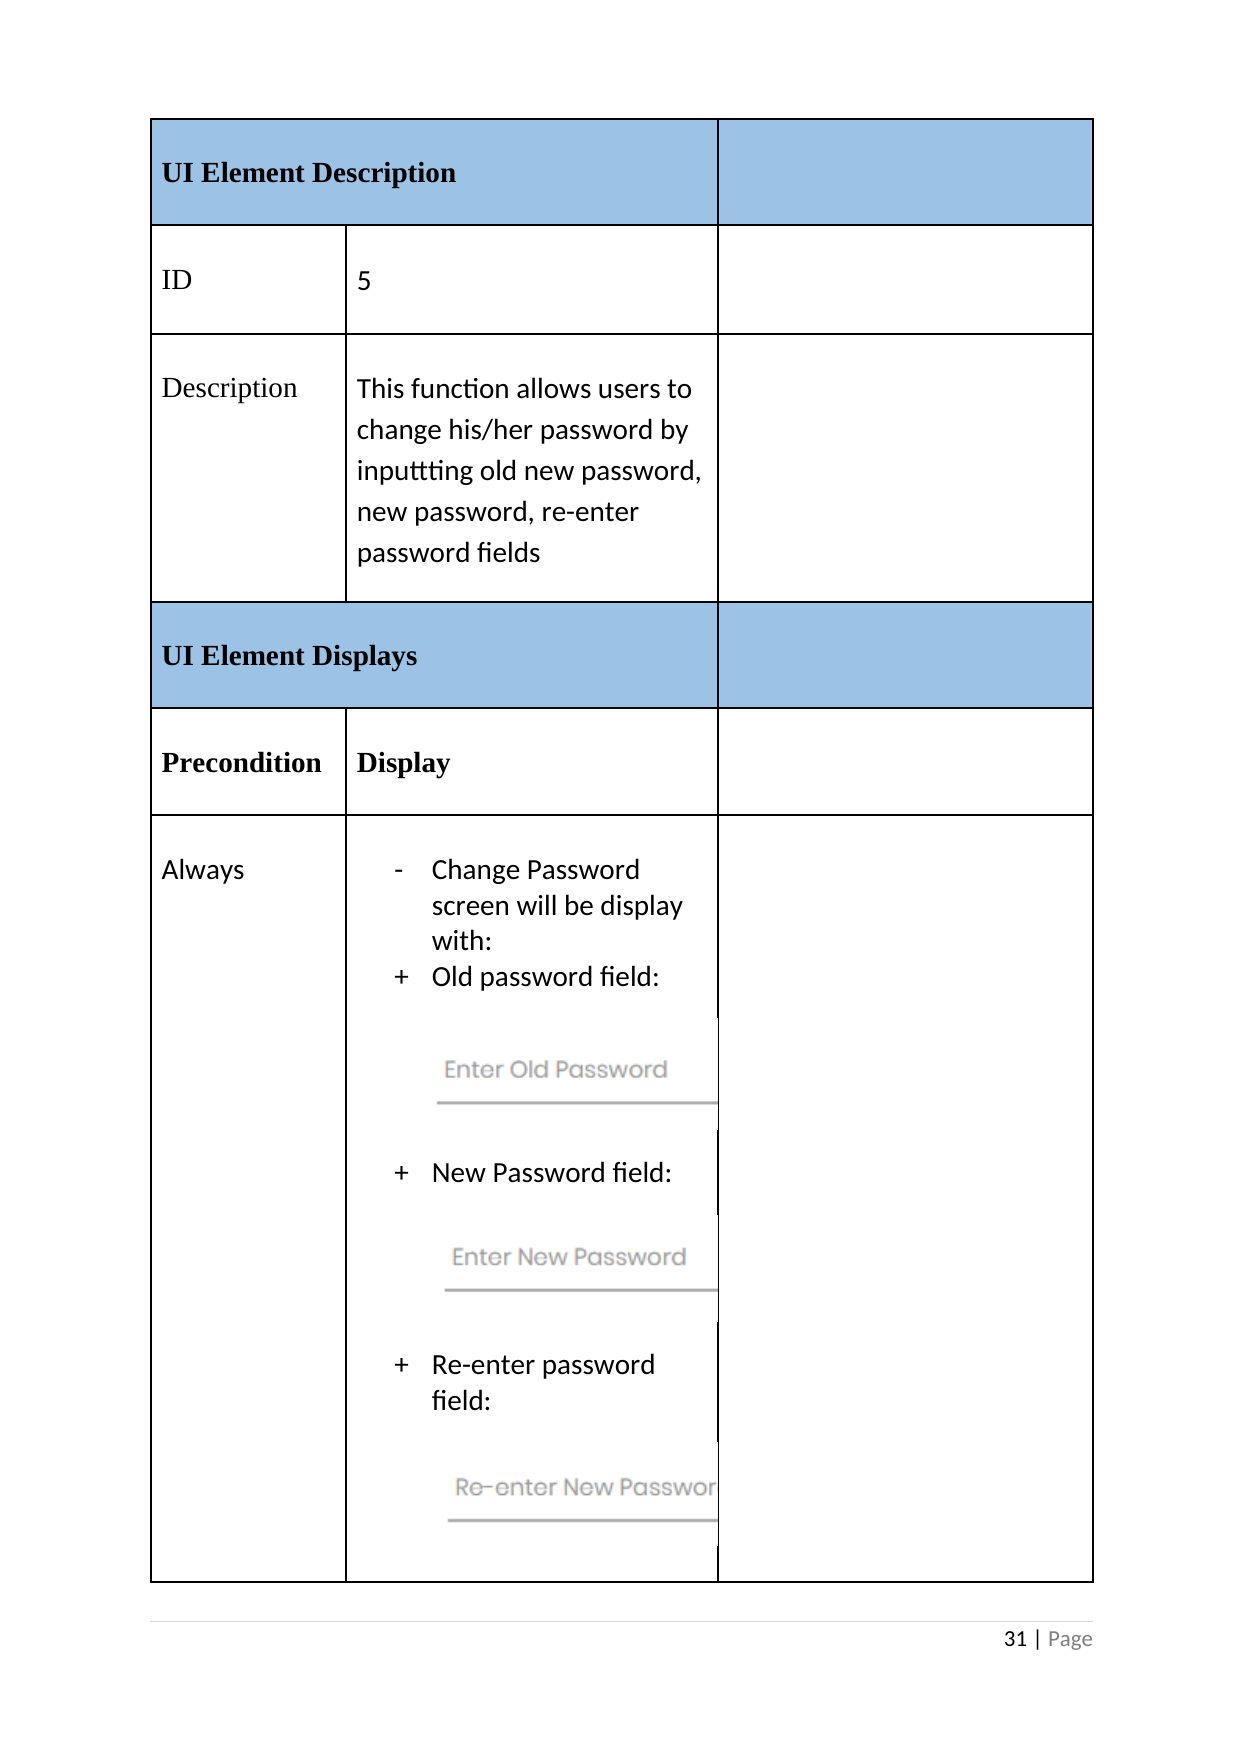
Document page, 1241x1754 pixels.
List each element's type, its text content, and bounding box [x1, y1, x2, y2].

table_cell [719, 816, 1092, 1581]
table_cell Always [152, 816, 345, 1581]
picture [431, 1215, 718, 1322]
table_cell Precondition [152, 709, 345, 814]
table_cell Display [347, 709, 717, 814]
table_cell [719, 335, 1092, 601]
table_cell UI Element Description [152, 120, 717, 224]
table_cell Description [152, 335, 345, 601]
table_cell [719, 120, 1092, 224]
table_cell This function allows users to change his/her password by inputtting old new password, new password, re-enter password fields [347, 335, 717, 601]
table_cell UI Element Displays [152, 603, 717, 707]
picture [431, 1442, 718, 1546]
table_cell ID [152, 226, 345, 333]
table_cell [719, 603, 1092, 707]
table_cell [719, 226, 1092, 333]
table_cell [347, 816, 717, 1581]
picture [431, 1018, 718, 1130]
table_cell 5 [347, 226, 717, 333]
table_cell [719, 709, 1092, 814]
